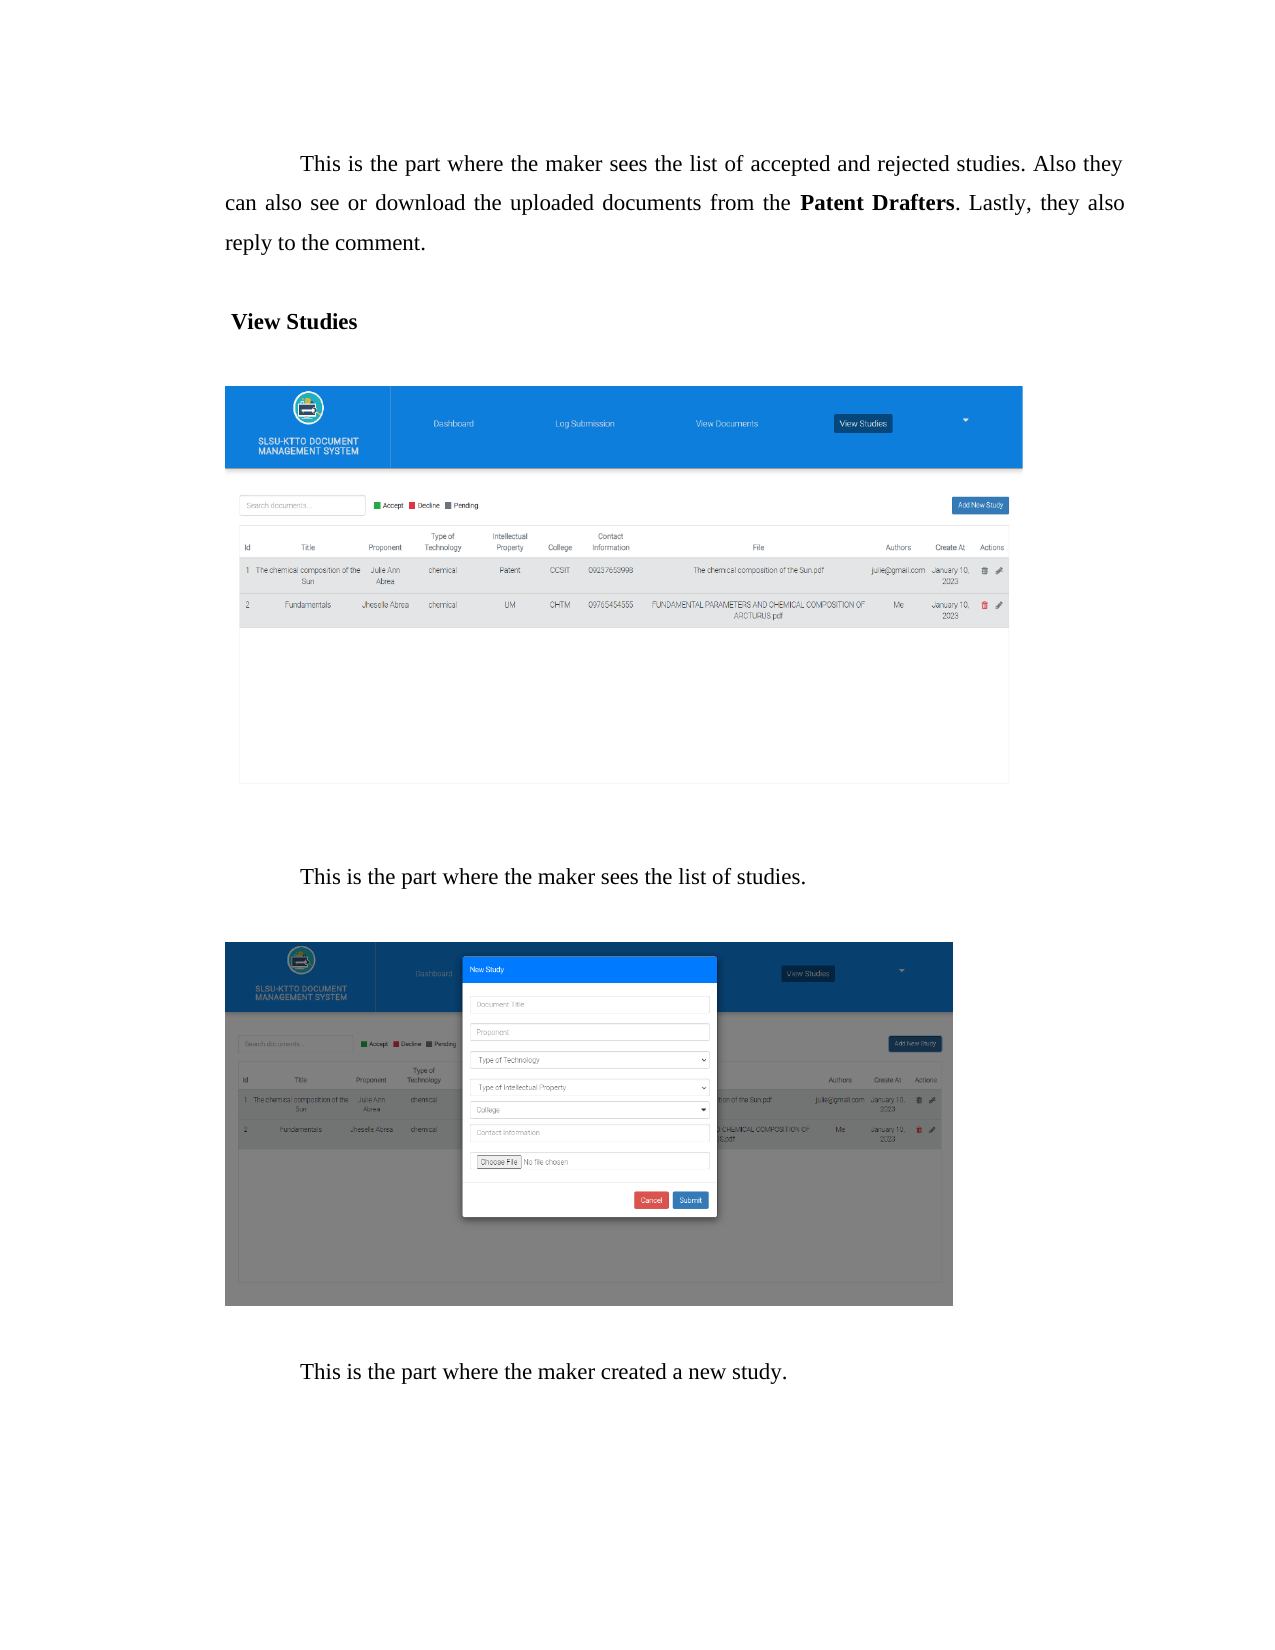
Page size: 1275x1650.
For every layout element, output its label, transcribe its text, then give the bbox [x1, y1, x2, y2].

text View Studies [225, 308, 1125, 334]
picture [225, 386, 1023, 811]
picture [225, 942, 953, 1306]
text This is the part where the maker sees the list of studies. [225, 863, 1125, 890]
text This is the part where the maker created a new study. [225, 1358, 1125, 1384]
text This is the part where the maker sees the list of accepted and rejected studies. Also they can also see or download the uploaded documents from the Patent Drafters. Lastly, they also reply to the comment. [225, 150, 1125, 255]
